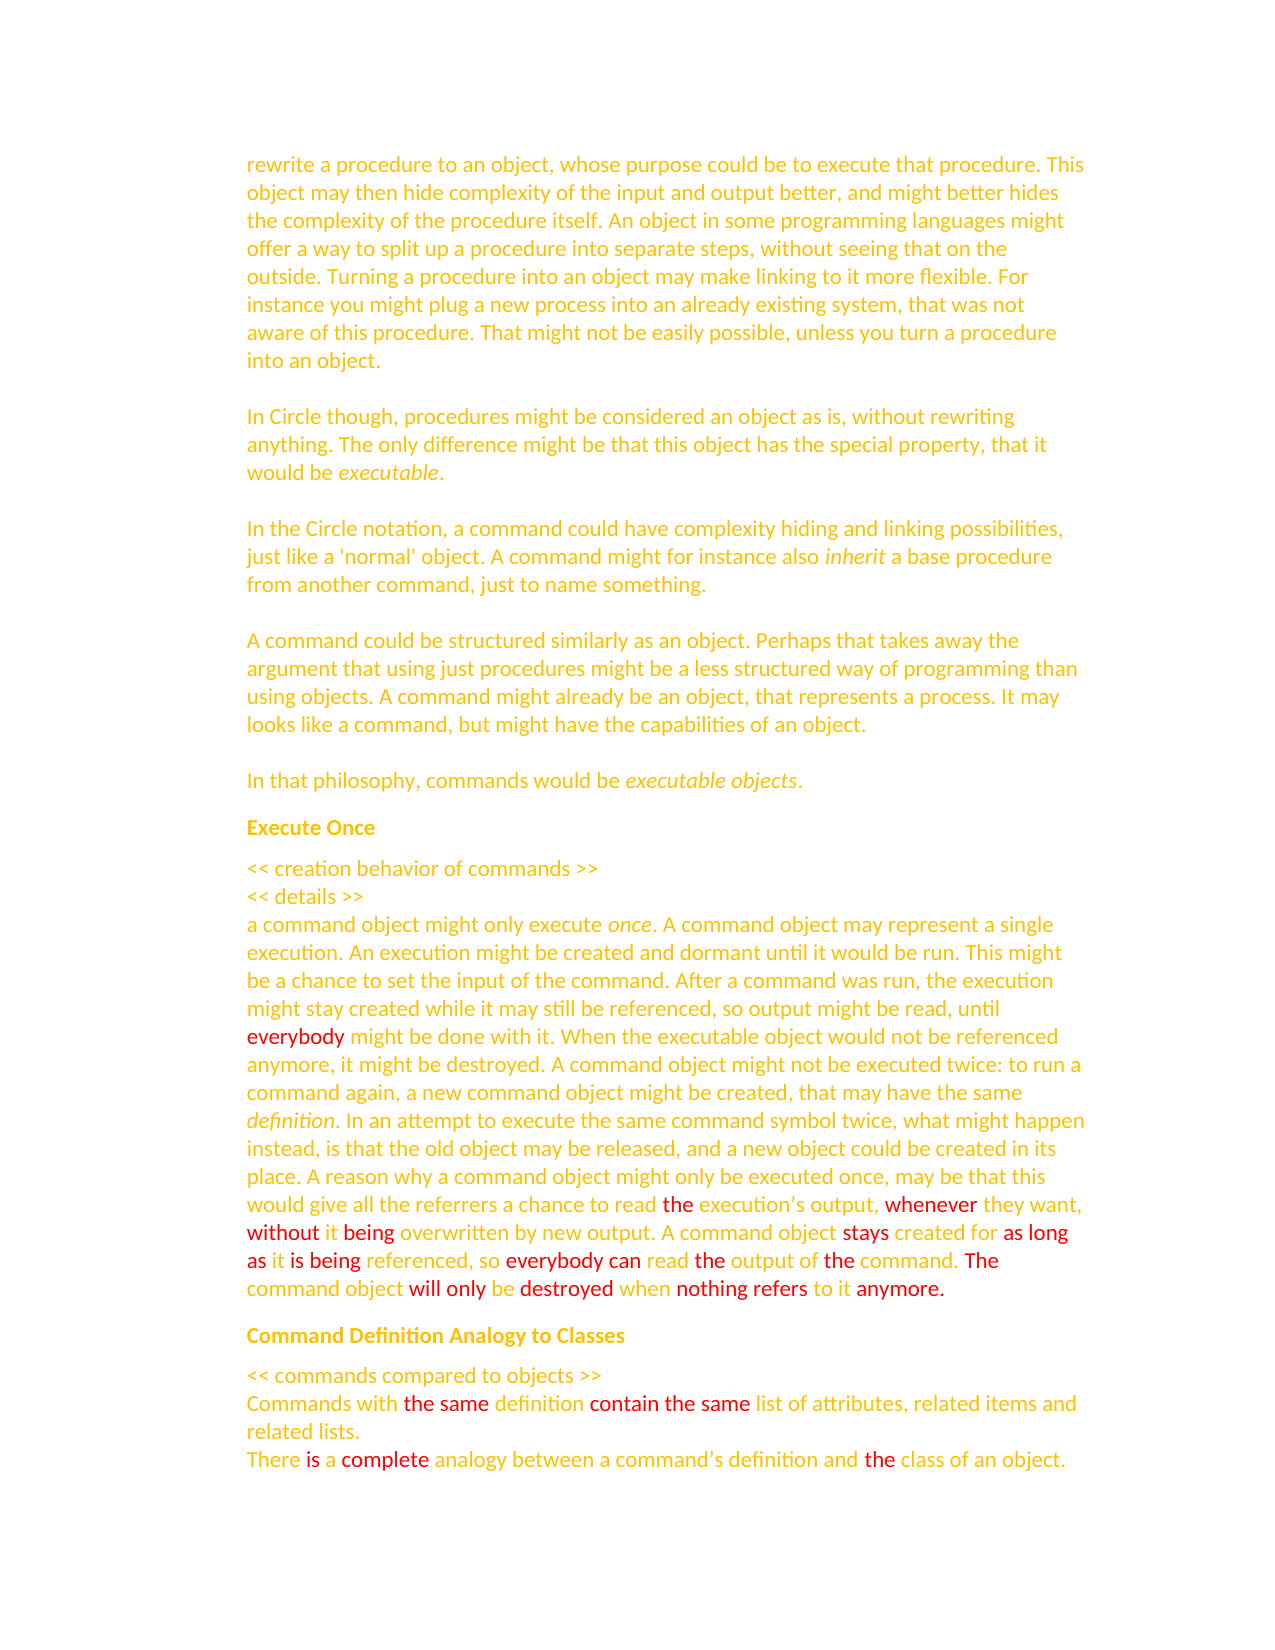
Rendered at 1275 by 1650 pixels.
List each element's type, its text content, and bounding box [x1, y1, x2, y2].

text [247, 150, 1087, 374]
subtitle Execute Once [247, 813, 1087, 841]
text There is a complete analogy between a command’s definition and the class of an object. [247, 1445, 1087, 1473]
subtitle Command Definition Analogy to Classes [247, 1321, 1087, 1349]
text A command could be structured similarly as an object. Perhaps that takes away the argument that using just procedures might be a less structured way of programming than using objects. A command might already be an object, that represents a process. It may looks like a command, but might have the capabilities of an object. [247, 626, 1087, 738]
text In Circle though, procedures might be considered an object as is, without rewriting anything. The only difference might be that this object has the special property, that it would be executable. [247, 402, 1087, 486]
text a command object might only execute once. A command object may represent a single execution. An execution might be created and dormant until it would be run. This might be a chance to set the input of the command. After a command was run, the execution might stay created while it may still be referenced, so output might be read, until everybody might be done with it. When the executable object would not be referenced anymore, it might be destroyed. A command object might not be executed twice: to run a command again, a new command object might be created, that may have the same definition. In an attempt to execute the same command symbol twice, what might happen instead, is that the old object may be released, and a new object could be created in its place. A reason why a command object might only be executed once, may be that this would give all the referrers a chance to read the execution’s output, whenever they want, without it being overwritten by new output. A command object stays created for as long as it is being referenced, so everybody can read the output of the command. The command object will only be destroyed when nothing refers to it anymore. [247, 910, 1087, 1302]
text << creation behavior of commands >> [247, 854, 1087, 882]
text << details >> [247, 882, 1087, 910]
text In the Circle notation, a command could have complexity hiding and linking possibilities, just like a 'normal' object. A command might for instance also inherit a base procedure from another command, just to name something. [247, 514, 1087, 598]
text In that philosophy, commands would be executable objects. [247, 766, 1087, 794]
text << commands compared to objects >> [247, 1361, 1087, 1389]
text Commands with the same definition contain the same list of attributes, related items and related lists. [247, 1389, 1087, 1445]
